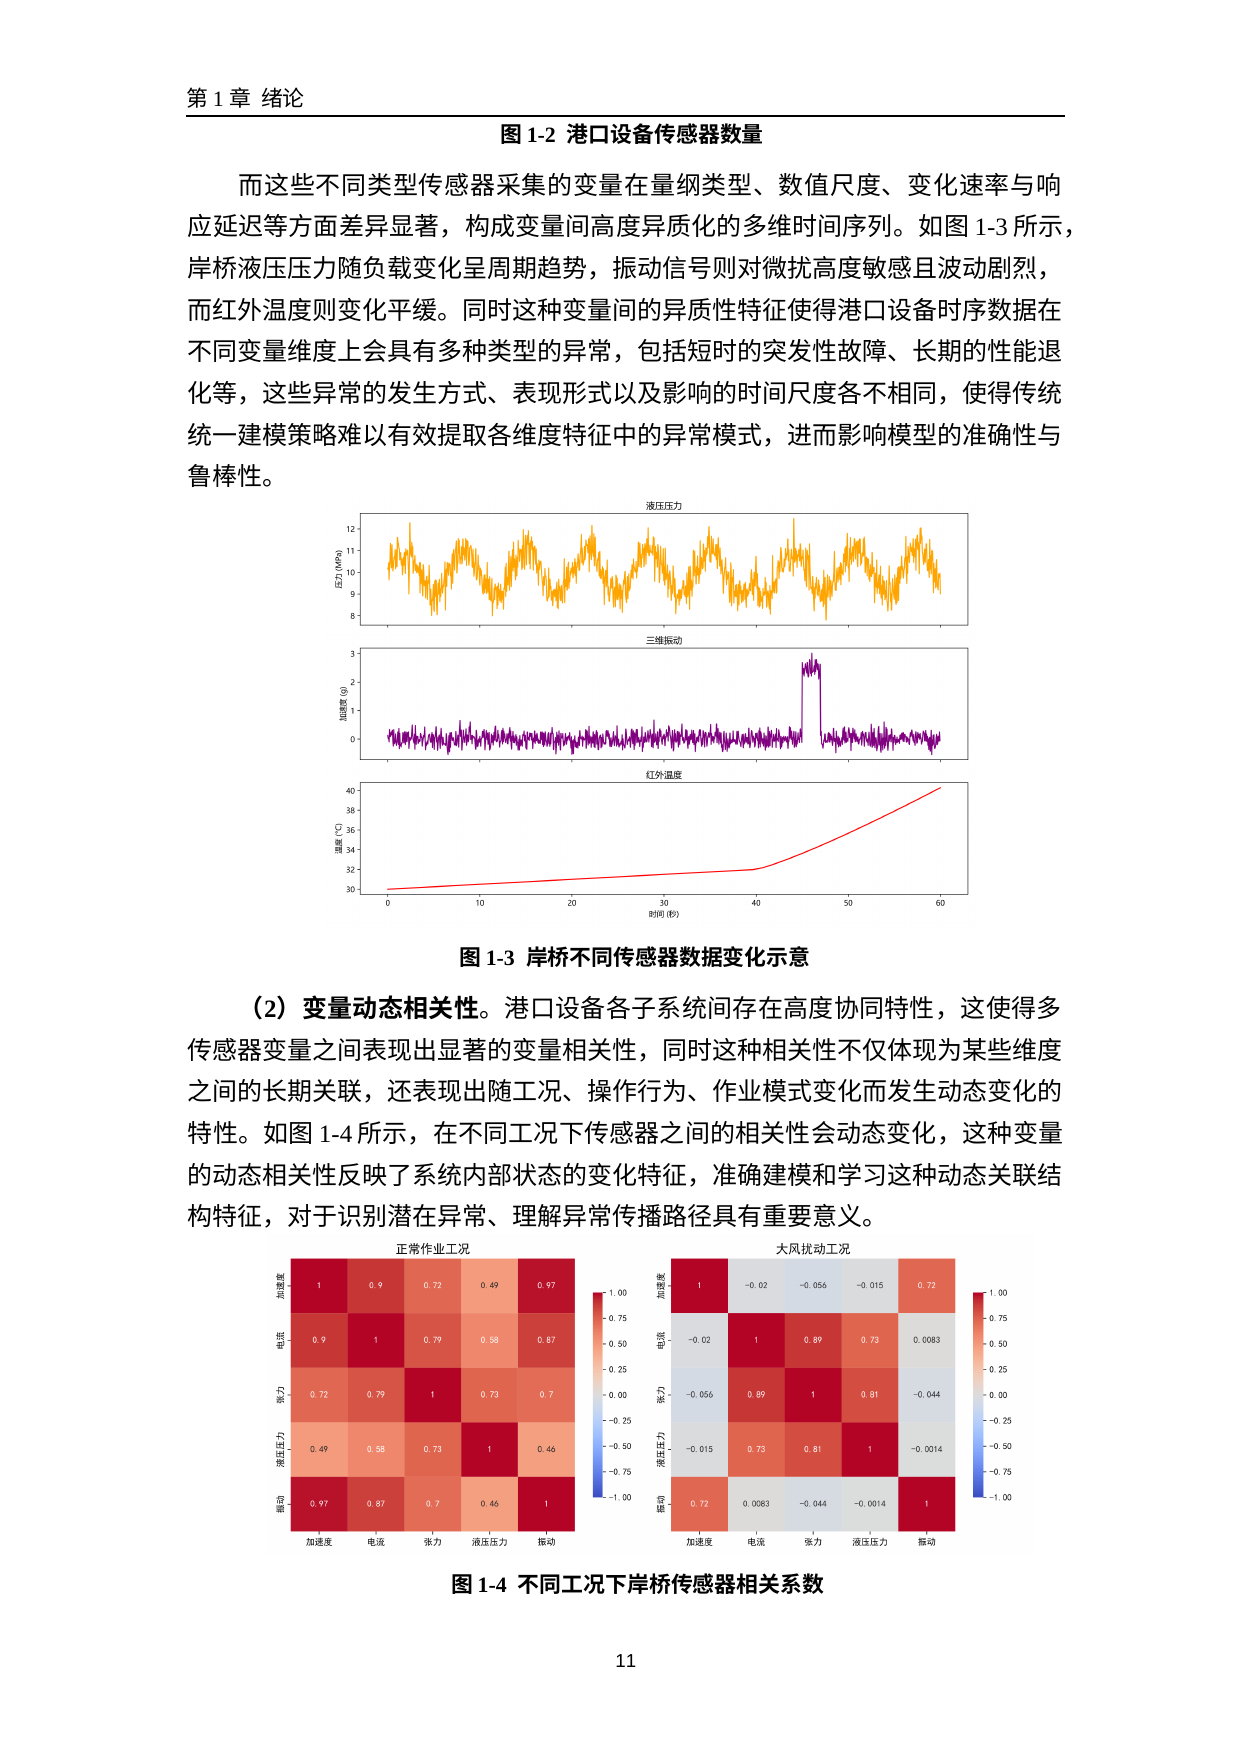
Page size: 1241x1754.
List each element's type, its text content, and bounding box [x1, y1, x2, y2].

picture [326, 494, 976, 928]
picture [267, 1234, 1035, 1555]
text 图1-4 不同工况下岸桥传感器相关系数 [188, 1567, 1053, 1599]
text （2）变量动态相关性。港口设备各子系统间存在高度协同特性，这使得多传感器变量之间表现出显著的变量相关性，同时这种相关性不仅体现为某些维度之间的长期关联，还表现出随工况、操作行为、作业模式变化而发生动态变化的特性。如图1-4所示，在不同工况下传感器之间的相关性会动态变化，这种变量的动态相关性反映了系统内部状态的变化特征，准确建模和学习这种动态关联结构特征，对于识别潜在异常、理解异常传播路径具有重要意义。 [188, 984, 1063, 1234]
text 图1-2 港口设备传感器数量 [188, 117, 1053, 148]
text 图1-3 岸桥不同传感器数据变化示意 [188, 940, 1053, 972]
text 而这些不同类型传感器采集的变量在量纲类型、数值尺度、变化速率与响应延迟等方面差异显著，构成变量间高度异质化的多维时间序列。如图1-3所示，岸桥液压压力随负载变化呈周期趋势，振动信号则对微扰高度敏感且波动剧烈，而红外温度则变化平缓。同时这种变量间的异质性特征使得港口设备时序数据在不同变量维度上会具有多种类型的异常，包括短时的突发性故障、长期的性能退化等，这些异常的发生方式、表现形式以及影响的时间尺度各不相同，使得传统统一建模策略难以有效提取各维度特征中的异常模式，进而影响模型的准确性与鲁棒性。 [188, 161, 1063, 494]
